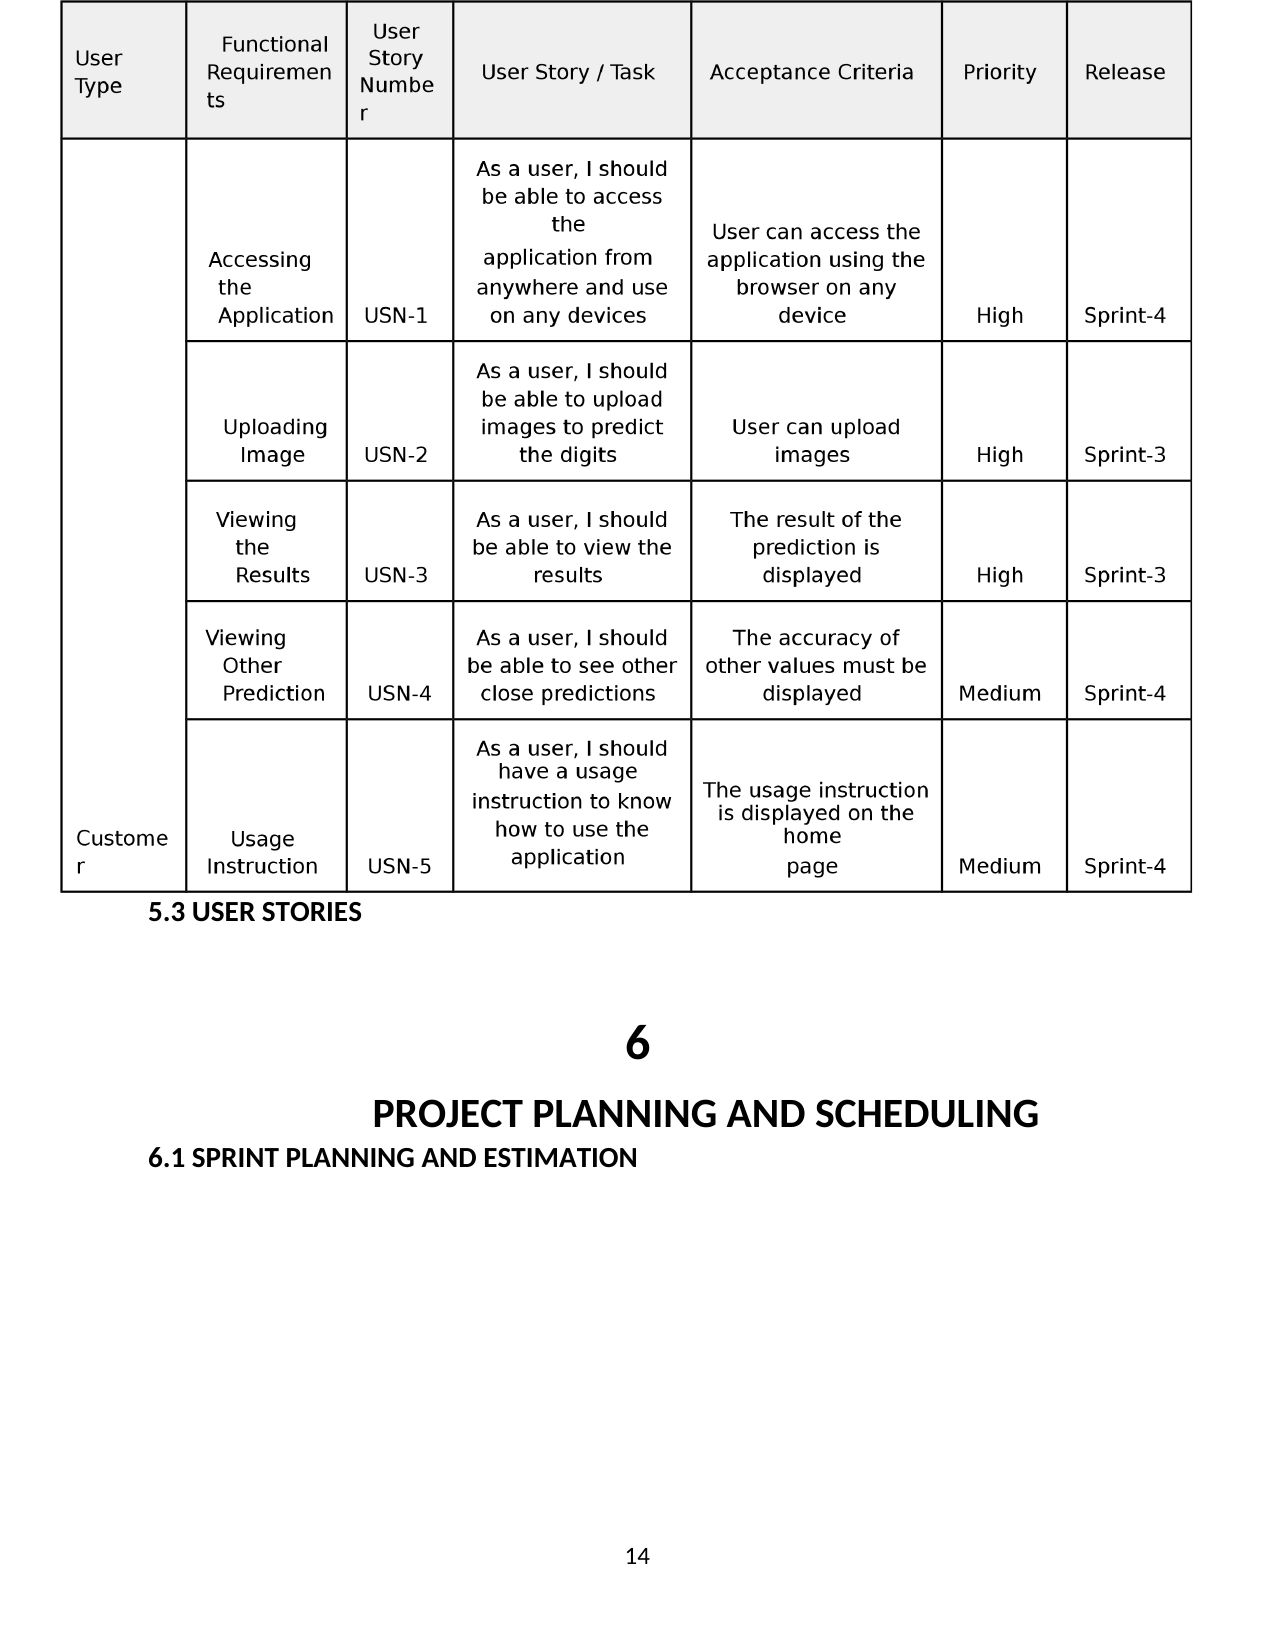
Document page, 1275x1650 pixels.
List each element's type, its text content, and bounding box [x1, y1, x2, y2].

subtitle PROJECT PLANNING AND SCHEDULING [159, 1087, 1039, 1138]
picture [60, 0, 1193, 893]
subtitle 5.3 USER STORIES [148, 893, 1128, 928]
subtitle 6.1 SPRINT PLANNING AND ESTIMATION [148, 1139, 1128, 1174]
subtitle 6 [147, 1011, 1128, 1072]
